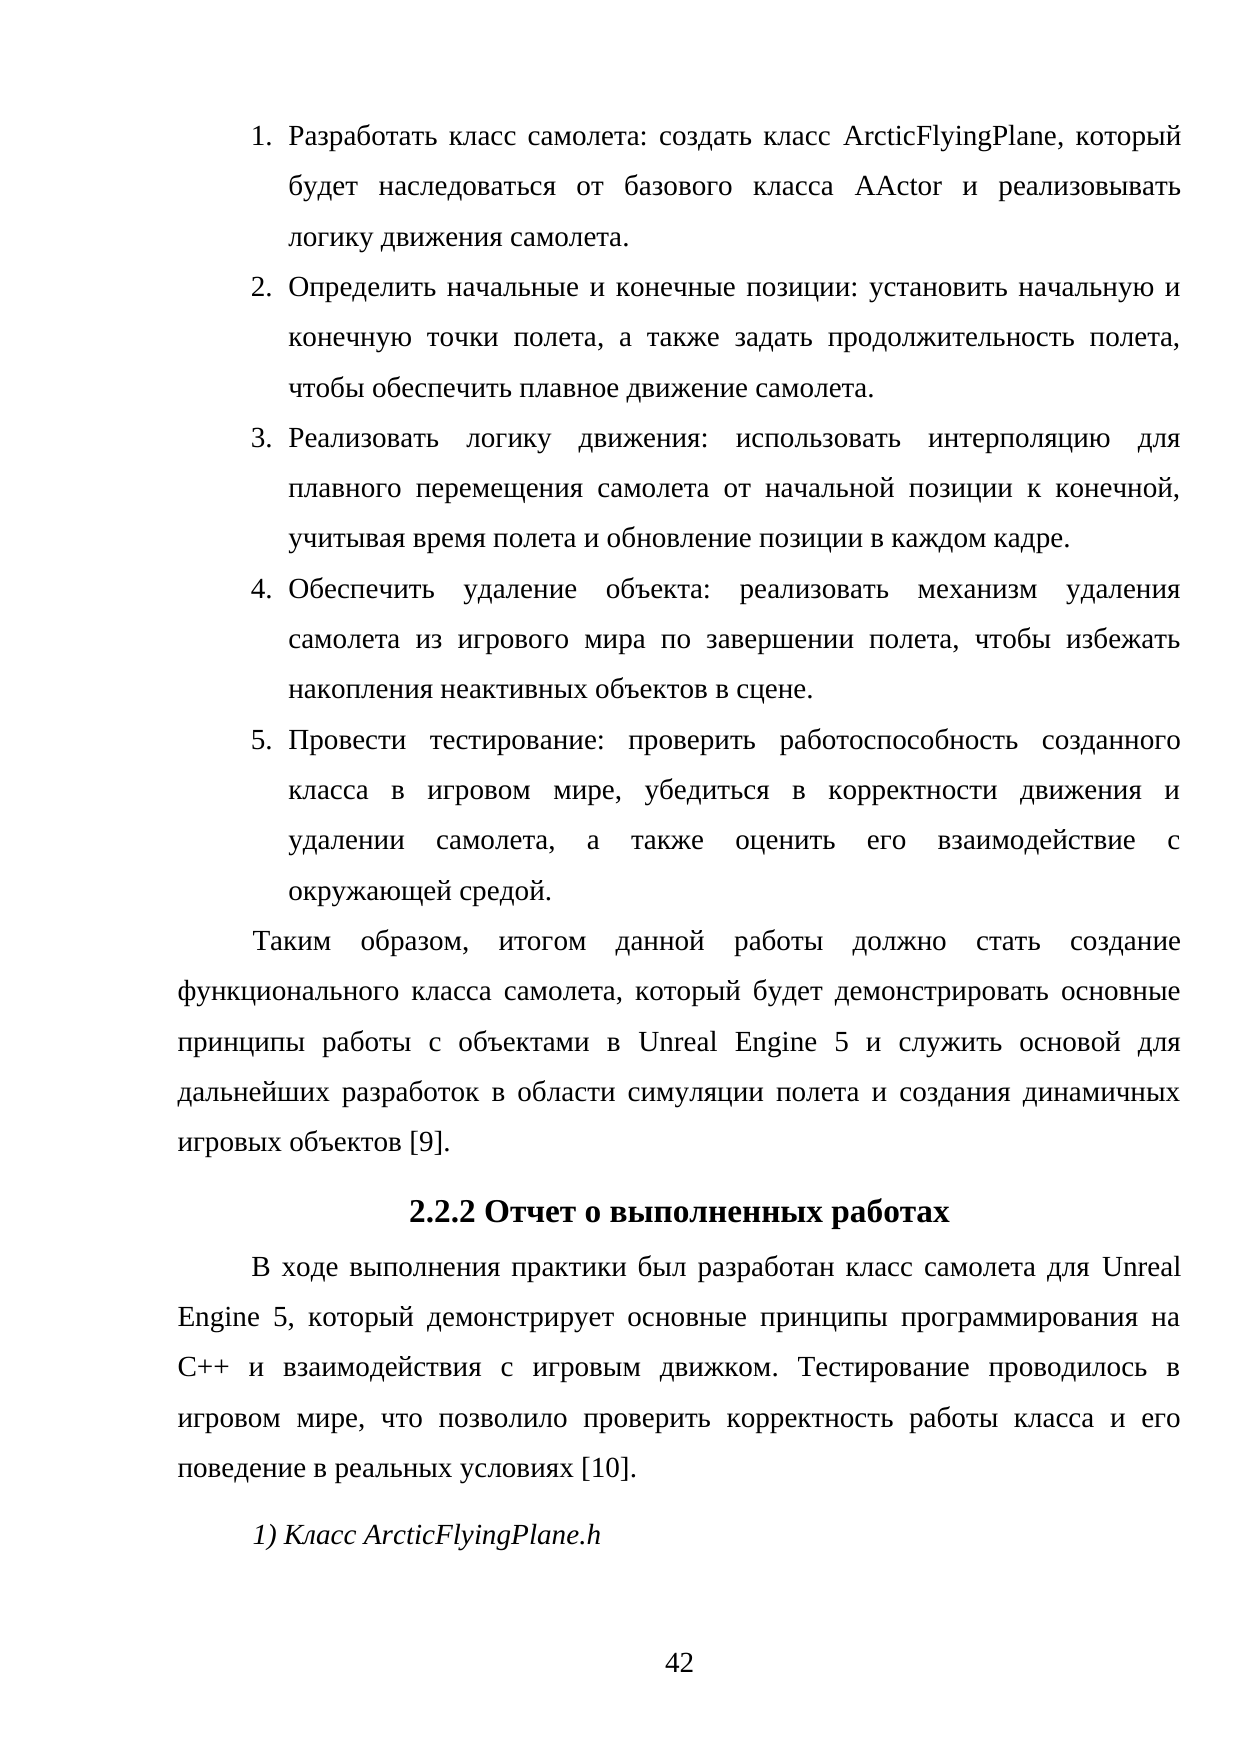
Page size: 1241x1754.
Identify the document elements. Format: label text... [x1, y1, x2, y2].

text Таким образом, итогом данной работы должно стать создание функционального класса самолета, который будет демонстрировать основные принципы работы с объектами в Unreal Engine 5 и служить основой для дальнейших разработок в области симуляции полета и создания динамичных игровых объектов [9]. [177, 923, 1181, 1158]
text В ходе выполнения практики был разработан класс самолета для Unreal Engine 5, который демонстрирует основные принципы программирования на C++ и взаимодействия с игровым движком. Тестирование проводилось в игровом мире, что позволило проверить корректность работы класса и его поведение в реальных условиях [10]. [177, 1249, 1181, 1484]
list Провести тестирование: проверить работоспособность созданного класса в игровом мире, убедиться в корректности движения и удалении самолета, а также оценить его взаимодействие с окружающей средой. [251, 722, 1181, 906]
text 1) Класс ArcticFlyingPlane.h [177, 1517, 1181, 1551]
list Реализовать логику движения: использовать интерполяцию для плавного перемещения самолета от начальной позиции к конечной, учитывая время полета и обновление позиции в каждом кадре. [251, 420, 1181, 554]
list Разработать класс самолета: создать класс ArcticFlyingPlane, который будет наследоваться от базового класса AActor и реализовывать логику движения самолета. [251, 118, 1181, 252]
text 2.2.2 Отчет о выполненных работах [177, 1191, 1181, 1230]
list Обеспечить удаление объекта: реализовать механизм удаления самолета из игрового мира по завершении полета, чтобы избежать накопления неактивных объектов в сцене. [251, 571, 1181, 705]
list Определить начальные и конечные позиции: установить начальную и конечную точки полета, а также задать продолжительность полета, чтобы обеспечить плавное движение самолета. [251, 269, 1181, 403]
